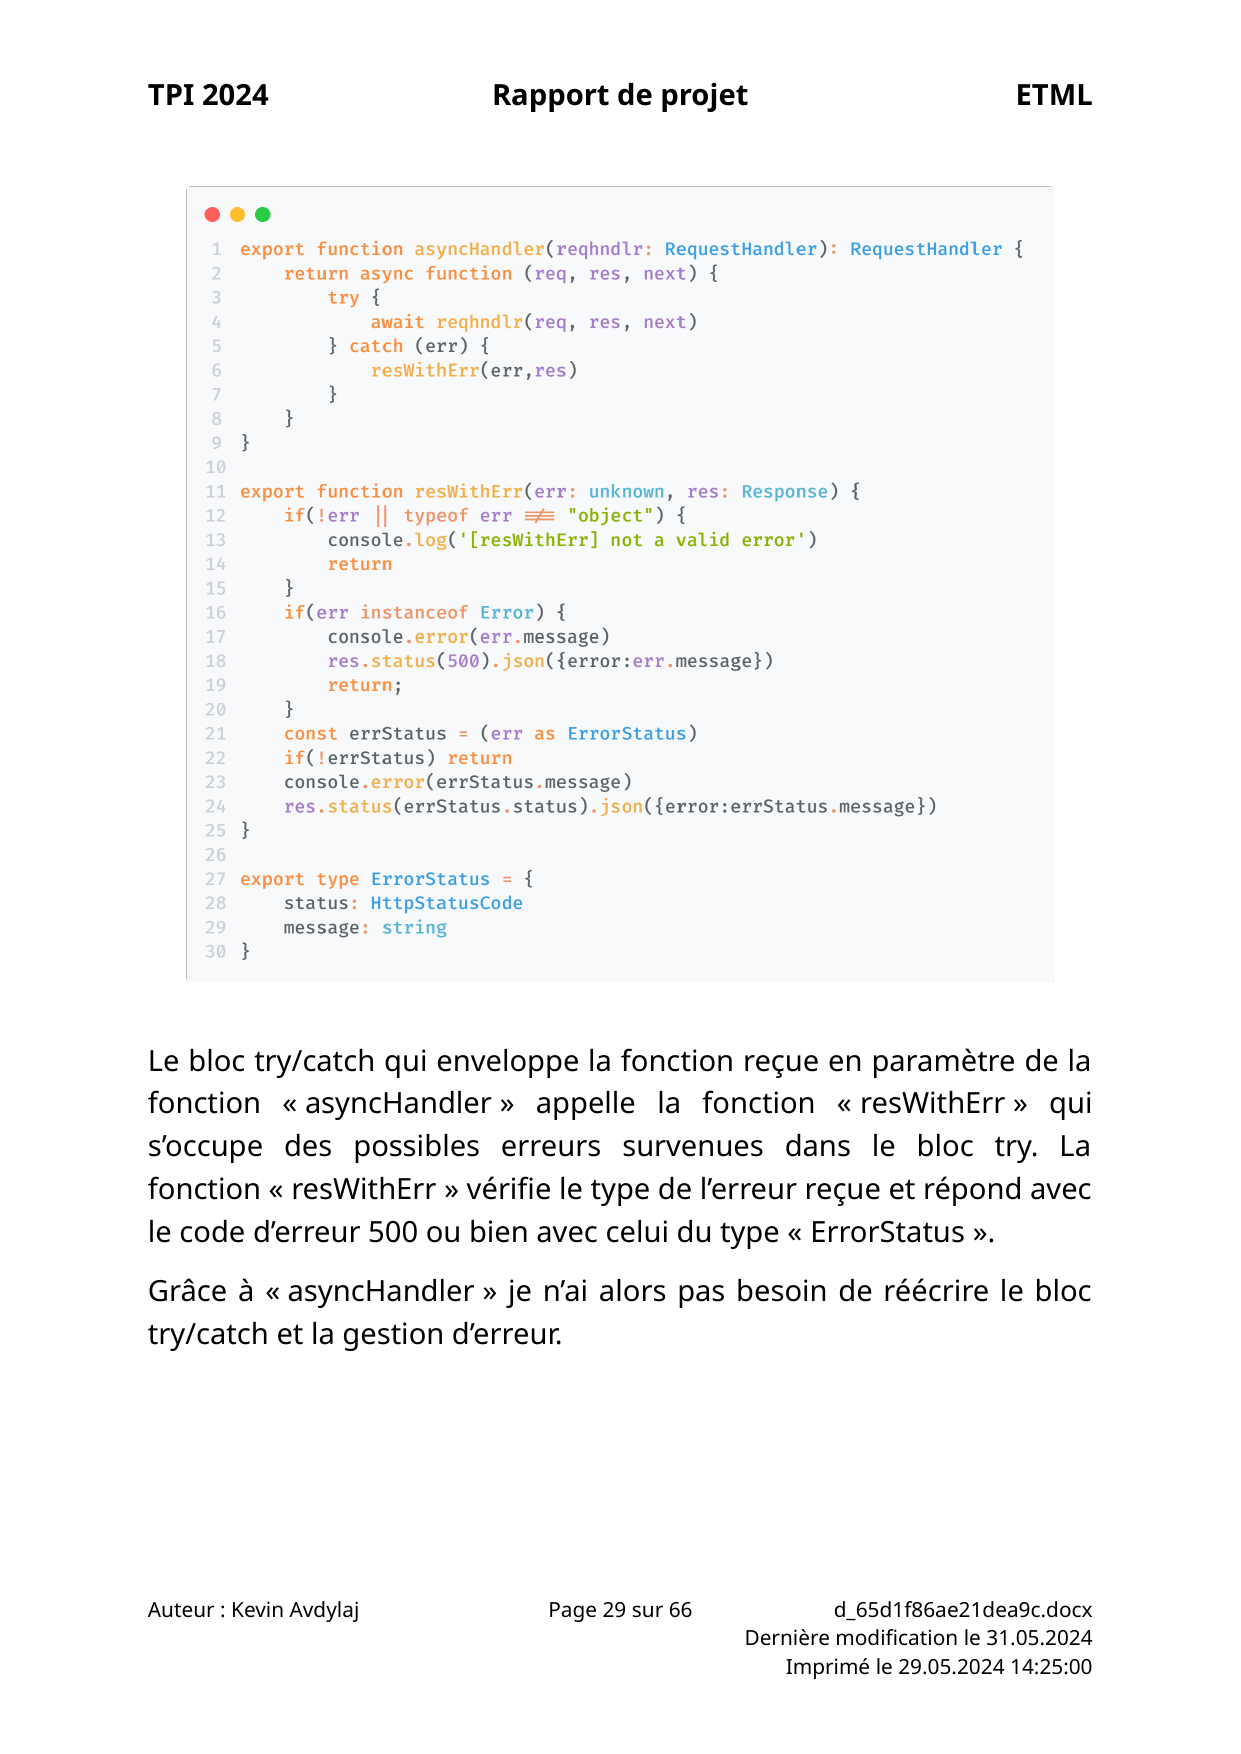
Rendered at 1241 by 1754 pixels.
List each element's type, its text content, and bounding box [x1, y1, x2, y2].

text Le bloc try/catch qui enveloppe la fonction reçue en paramètre de la fonction « asyncHandler » appelle la fonction « resWithErr » qui s’occupe des possibles erreurs survenues dans le bloc try. La fonction « resWithErr » vérifie le type de l’erreur reçue et répond avec le code d’erreur 500 ou bien avec celui du type « ErrorStatus ». [148, 1040, 1093, 1251]
text Grâce à « asyncHandler » je n’ai alors pas besoin de réécrire le bloc try/catch et la gestion d’erreur. [148, 1271, 1093, 1353]
picture [147, 147, 1093, 1021]
